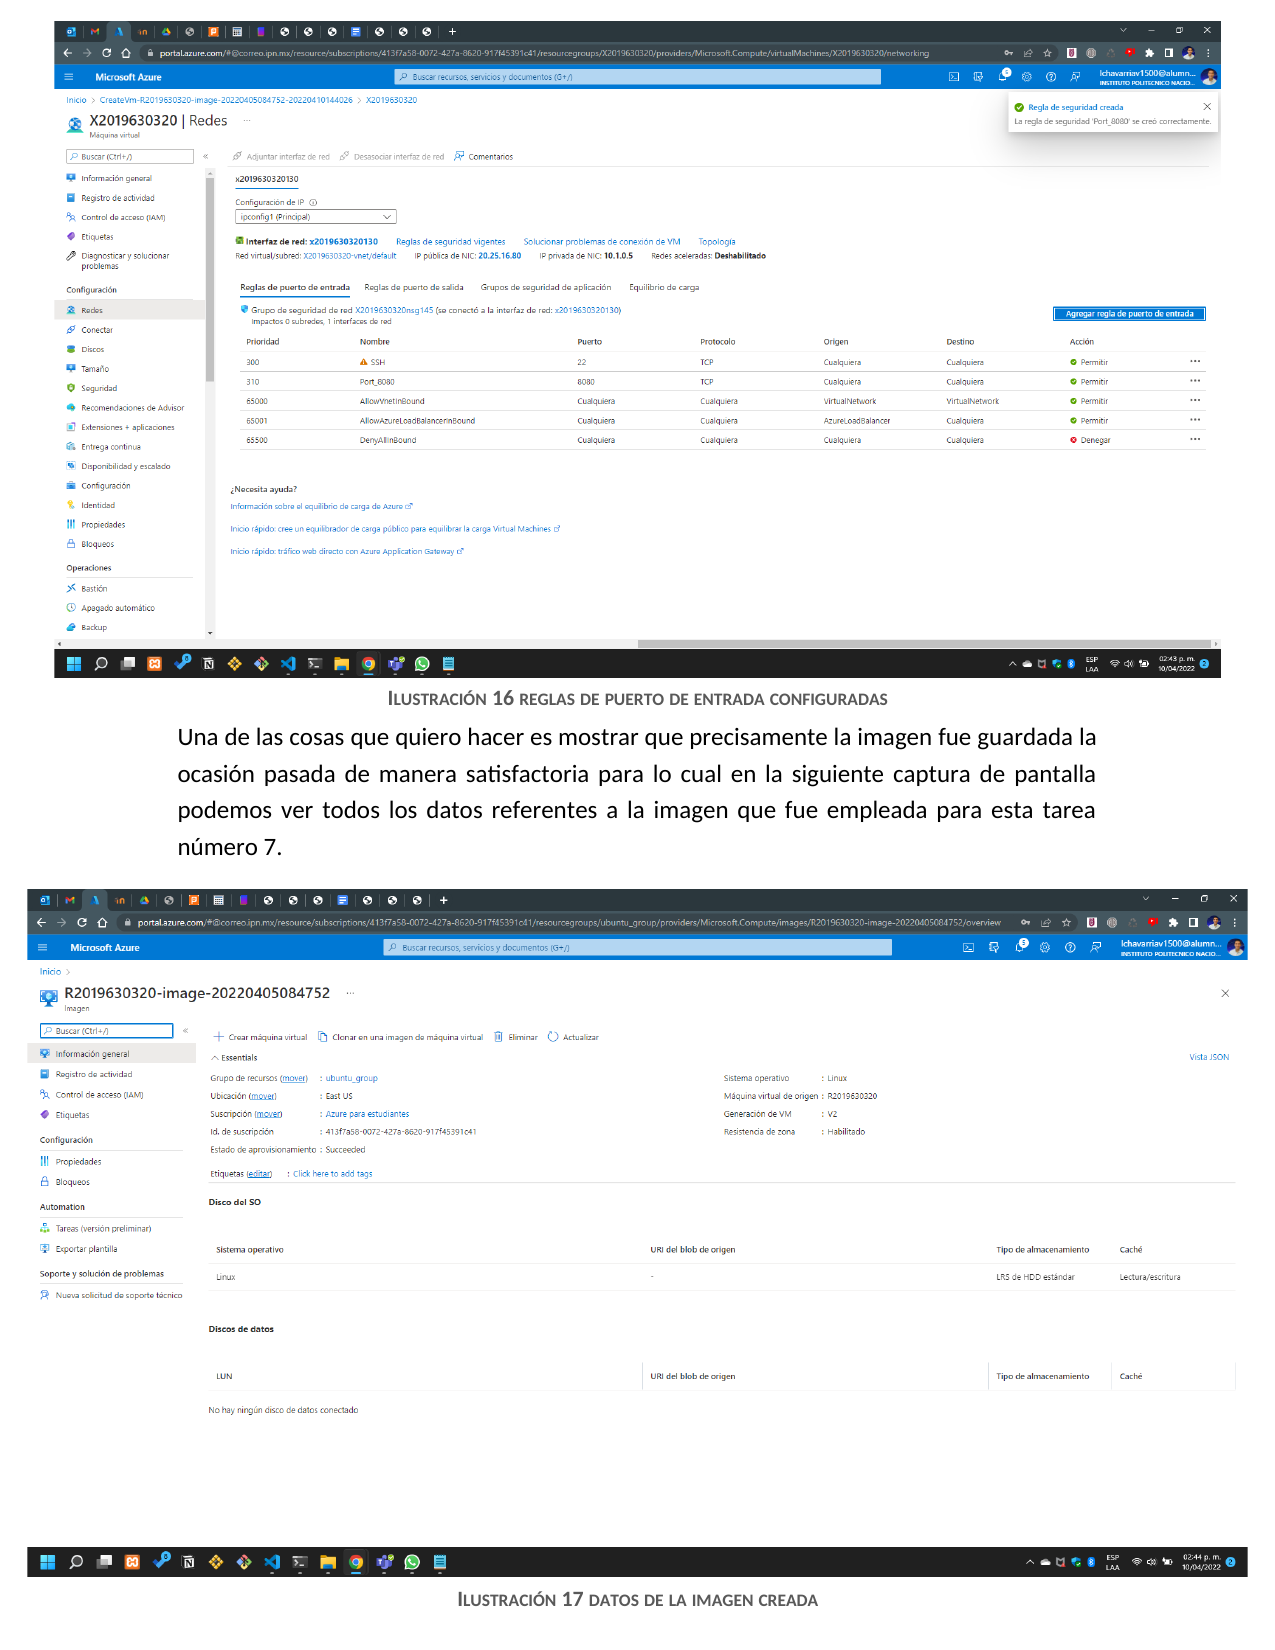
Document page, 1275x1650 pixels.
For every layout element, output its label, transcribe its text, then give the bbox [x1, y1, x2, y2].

picture [54, 21, 1221, 678]
picture [27, 889, 1248, 1577]
text Una de las cosas que quiero hacer es mostrar que precisamente la imagen fue guardada la ocasión pasada de manera satisfactoria para lo cual en la siguiente captura de pantalla podemos ver todos los datos referentes a la imagen que fue empleada para esta tarea número 7. [177, 722, 1098, 862]
